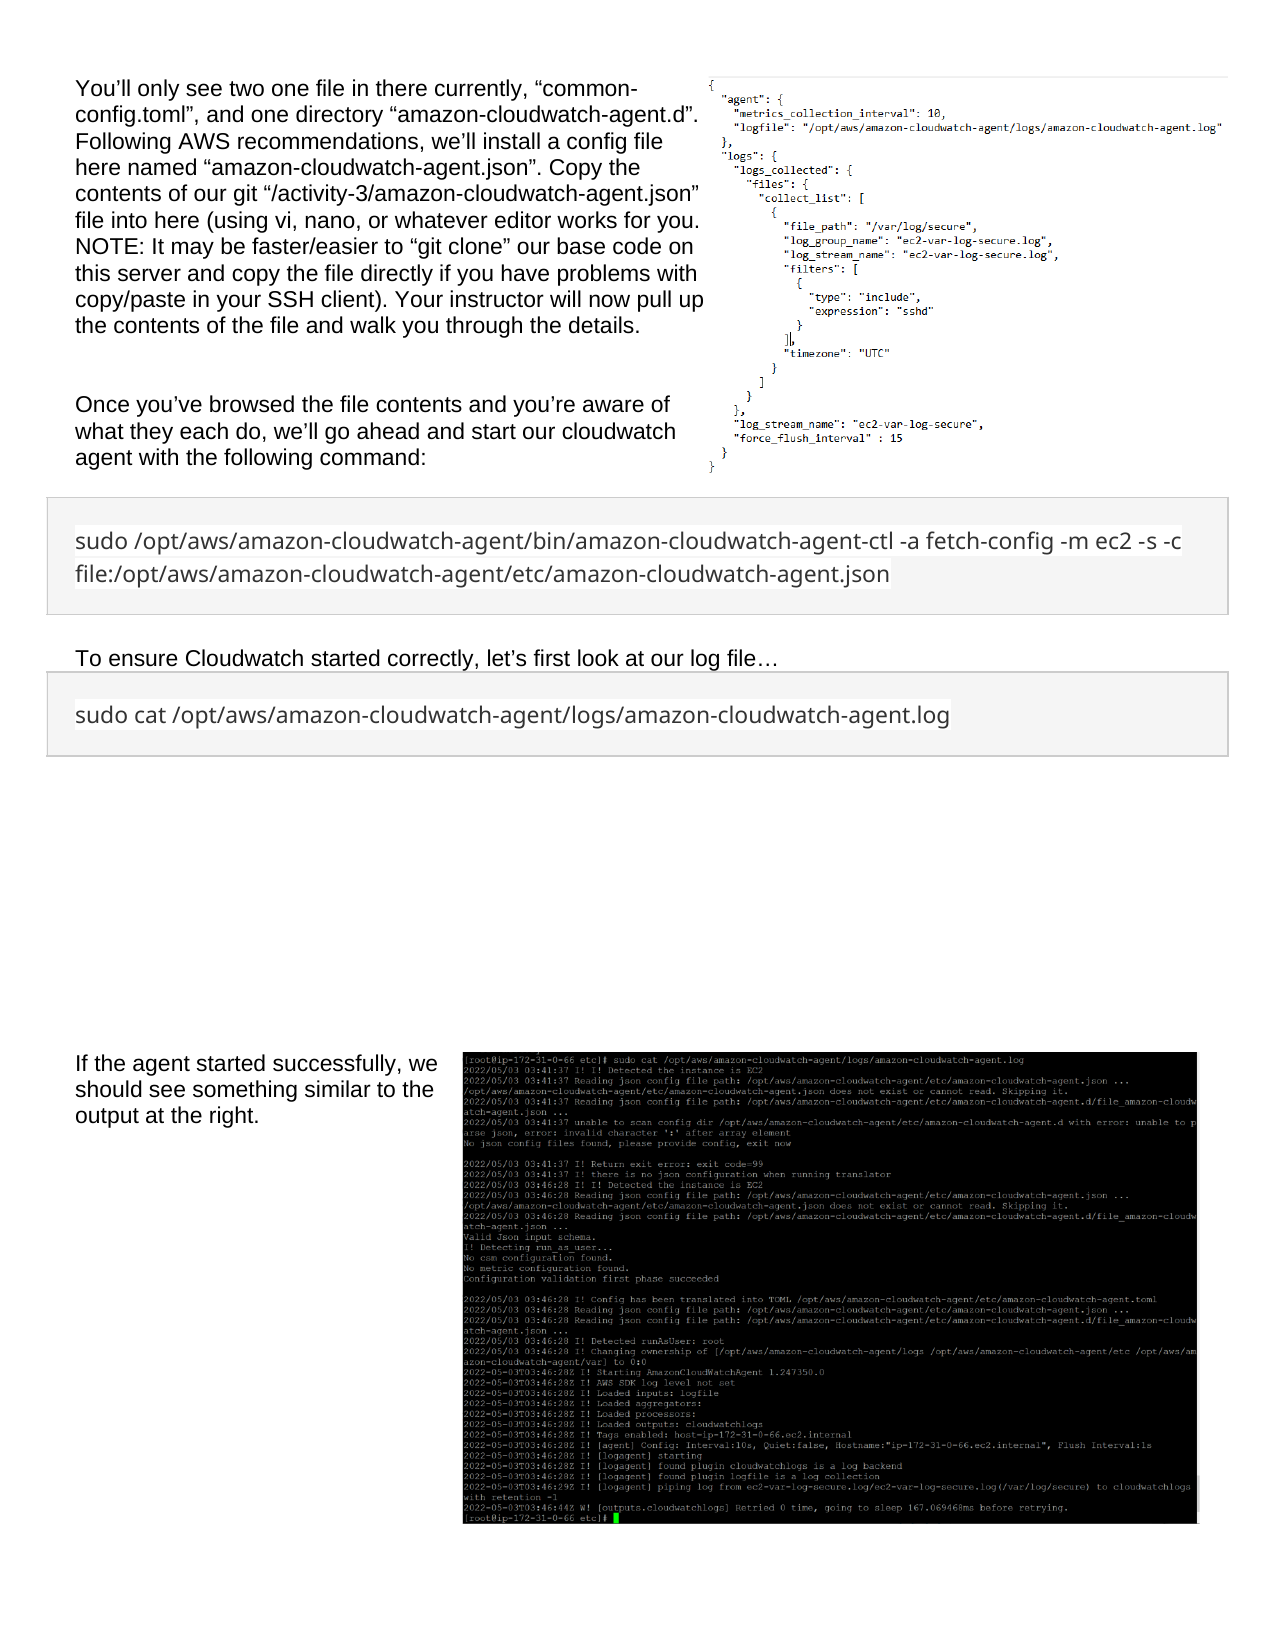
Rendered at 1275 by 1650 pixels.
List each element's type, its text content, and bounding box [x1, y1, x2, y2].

text You’ll only see two one file in there currently, “common-config.toml”, and one directory “amazon-cloudwatch-agent.d”. Following AWS recommendations, we’ll install a config file here named “amazon-cloudwatch-agent.json”. Copy the contents of our git “/activity-3/amazon-cloudwatch-agent.json” file into here (using vi, nano, or whatever editor works for you. NOTE: It may be faster/easier to “git clone” our base code on this server and copy the file directly if you have problems with copy/paste in your SSH client). Your instructor will now pull up the contents of the file and walk you through the details. [75, 75, 1200, 338]
text sudo cat /opt/aws/amazon-cloudwatch-agent/logs/amazon-cloudwatch-agent.log [48, 673, 1227, 755]
text Once you’ve browsed the file contents and you’re aware of what they each do, we’ll go ahead and start our cloudwatch agent with the following command: [75, 391, 708, 470]
text sudo /opt/aws/amazon-cloudwatch-agent/bin/amazon-cloudwatch-agent-ctl -a fetch-config -m ec2 -s -c file:/opt/aws/amazon-cloudwatch-agent/etc/amazon-cloudwatch-agent.json [48, 498, 1227, 614]
text If the agent started successfully, we should see something similar to the output at the right. [75, 1049, 1200, 1129]
text To ensure Cloudwatch started correctly, let’s first look at our log file… [75, 644, 1200, 671]
picture [708, 76, 1228, 480]
picture [462, 1052, 1200, 1524]
